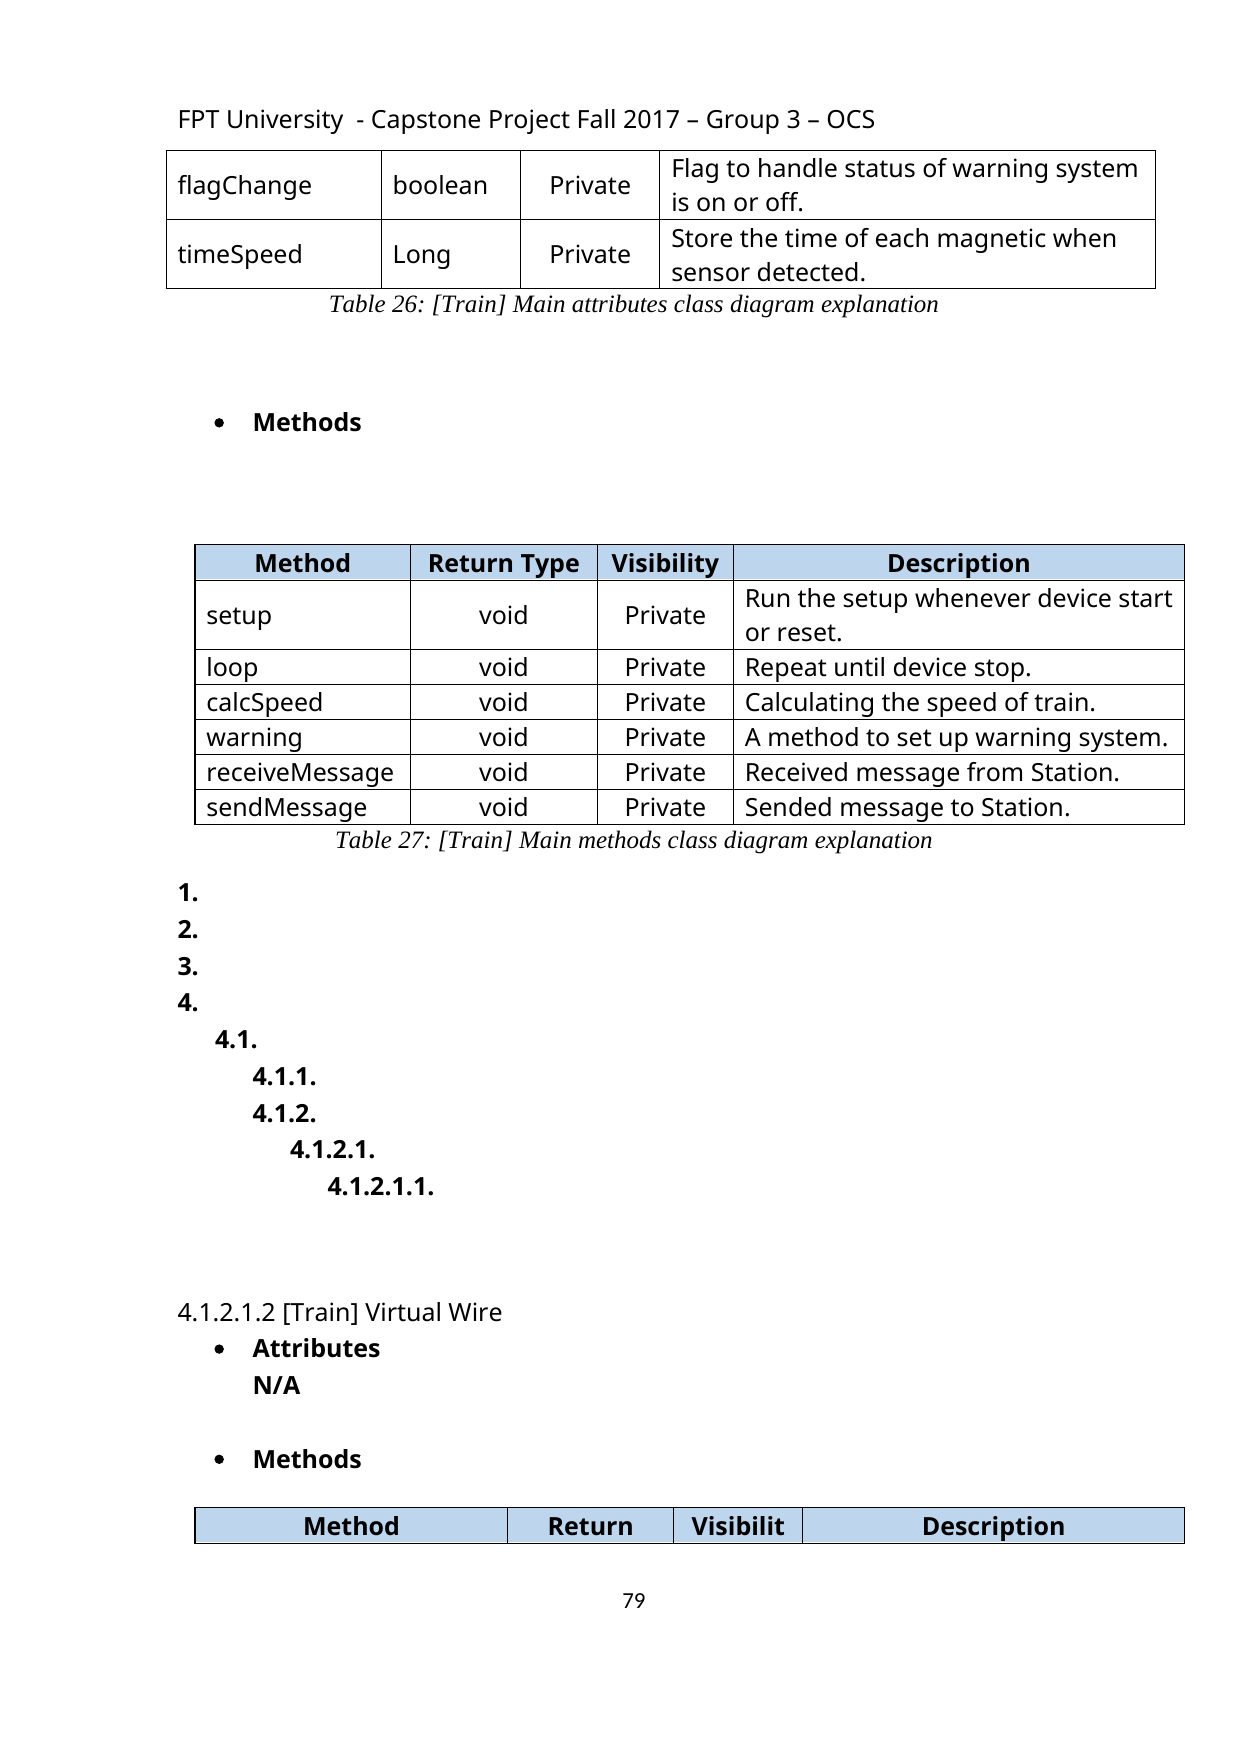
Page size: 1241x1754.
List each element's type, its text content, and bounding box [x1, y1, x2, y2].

list N/A [252, 1368, 1090, 1402]
list Attributes [215, 1331, 1090, 1365]
table_cell Sended message to Station. [734, 790, 1184, 824]
table_header Visibility [674, 1508, 802, 1542]
table_cell Private [521, 220, 659, 288]
text Table 27: [Train] Main methods class diagram explanation [177, 825, 1090, 854]
table_header Return Type [411, 545, 597, 579]
table_header Description [803, 1508, 1184, 1542]
table_cell timeSpeed [167, 220, 381, 288]
table_cell Private [598, 755, 733, 789]
table_cell void [411, 685, 597, 719]
table_cell receiveMessage [196, 755, 410, 789]
table_cell void [411, 790, 597, 824]
table_cell void [411, 581, 597, 649]
table_cell Private [598, 790, 733, 824]
list Methods [215, 1441, 1090, 1475]
table_header Return Type [508, 1508, 673, 1542]
table_cell void [411, 720, 597, 754]
table_header Method [196, 545, 410, 579]
table_cell Store the time of each magnetic when sensor detected. [660, 220, 1155, 288]
table_cell Run the setup whenever device start or reset. [734, 581, 1184, 649]
table_cell Private [521, 151, 659, 219]
table_header Description [734, 545, 1184, 579]
table_cell flagChange [167, 151, 381, 219]
table_cell warning [196, 720, 410, 754]
table_cell Private [598, 685, 733, 719]
table_cell Flag to handle status of warning system is on or off. [660, 151, 1155, 219]
subtitle 4.1.2.1.2 [Train] Virtual Wire [177, 1294, 1090, 1328]
table_cell A method to set up warning system. [734, 720, 1184, 754]
table_cell loop [196, 650, 410, 684]
table_cell Private [598, 720, 733, 754]
table_cell sendMessage [196, 790, 410, 824]
table_cell calcSpeed [196, 685, 410, 719]
table_cell Long [382, 220, 520, 288]
table_cell setup [196, 581, 410, 649]
table_cell Private [598, 581, 733, 649]
table_cell Private [598, 650, 733, 684]
table_header Visibility [598, 545, 733, 579]
table_cell void [411, 650, 597, 684]
table_header Method [196, 1508, 507, 1542]
table_cell Repeat until device stop. [734, 650, 1184, 684]
text Table 26: [Train] Main attributes class diagram explanation [177, 289, 1090, 318]
table_cell Calculating the speed of train. [734, 685, 1184, 719]
list Methods [215, 405, 1090, 439]
table_cell void [411, 755, 597, 789]
table_cell boolean [382, 151, 520, 219]
table_cell Received message from Station. [734, 755, 1184, 789]
